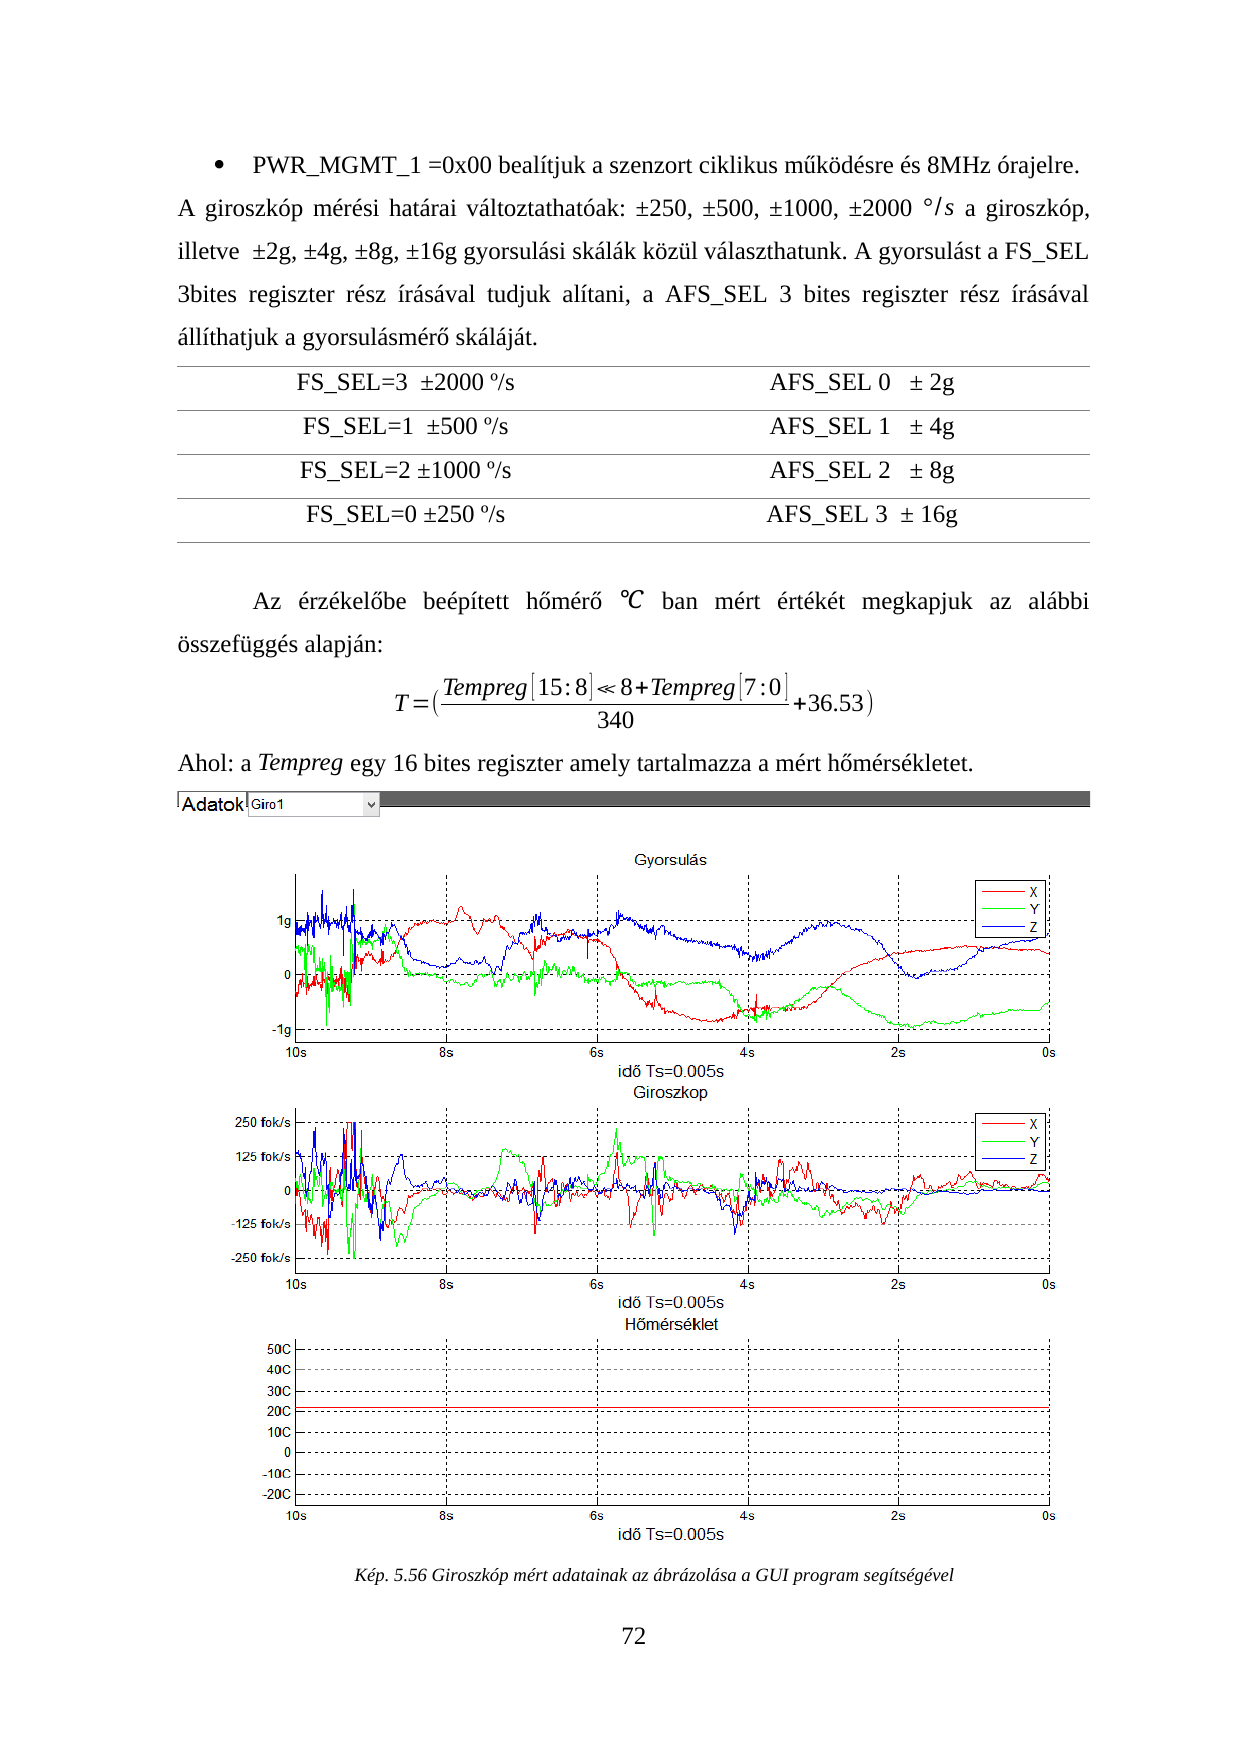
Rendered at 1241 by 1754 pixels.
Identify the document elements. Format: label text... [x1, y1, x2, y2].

table_cell AFS_SEL 1 ± 4g [634, 411, 1090, 454]
list PWR_MGMT_1 =0x00 bealítjuk a szenzort ciklikus működésre és 8MHz órajelre. [215, 150, 1090, 179]
table_cell FS_SEL=1 ±500 º/s [177, 411, 634, 454]
table_cell AFS_SEL 3 ± 16g [634, 499, 1090, 542]
table_header AFS_SEL 0 ± 2g [634, 367, 1090, 410]
table_cell FS_SEL=2 ±1000 º/s [177, 455, 634, 498]
table_cell AFS_SEL 2 ± 8g [634, 455, 1090, 498]
table_header FS_SEL=3 ±2000 º/s [177, 367, 634, 410]
text Az érzékelőbe beépített hőmérő ban mért értékét megkapjuk az alábbi összefüggés alapján: [177, 586, 1090, 658]
text Ahol: a egy 16 bites regiszter amely tartalmazza a mért hőmérsékletet. [177, 748, 1090, 777]
text A giroszkóp mérési határai változtathatóak: ±250, ±500, ±1000, ±2000 a giroszkóp, illetve ±2g, ±4g, ±8g, ±16g gyorsulási skálák közül választhatunk. A gyorsulást a FS_SEL 3bites regiszter rész írásával tudjuk alítani, a AFS_SEL 3 bites regiszter rész írásával állíthatjuk a gyorsulásmérő skáláját. [177, 193, 1090, 351]
table_cell FS_SEL=0 ±250 º/s [177, 499, 634, 542]
